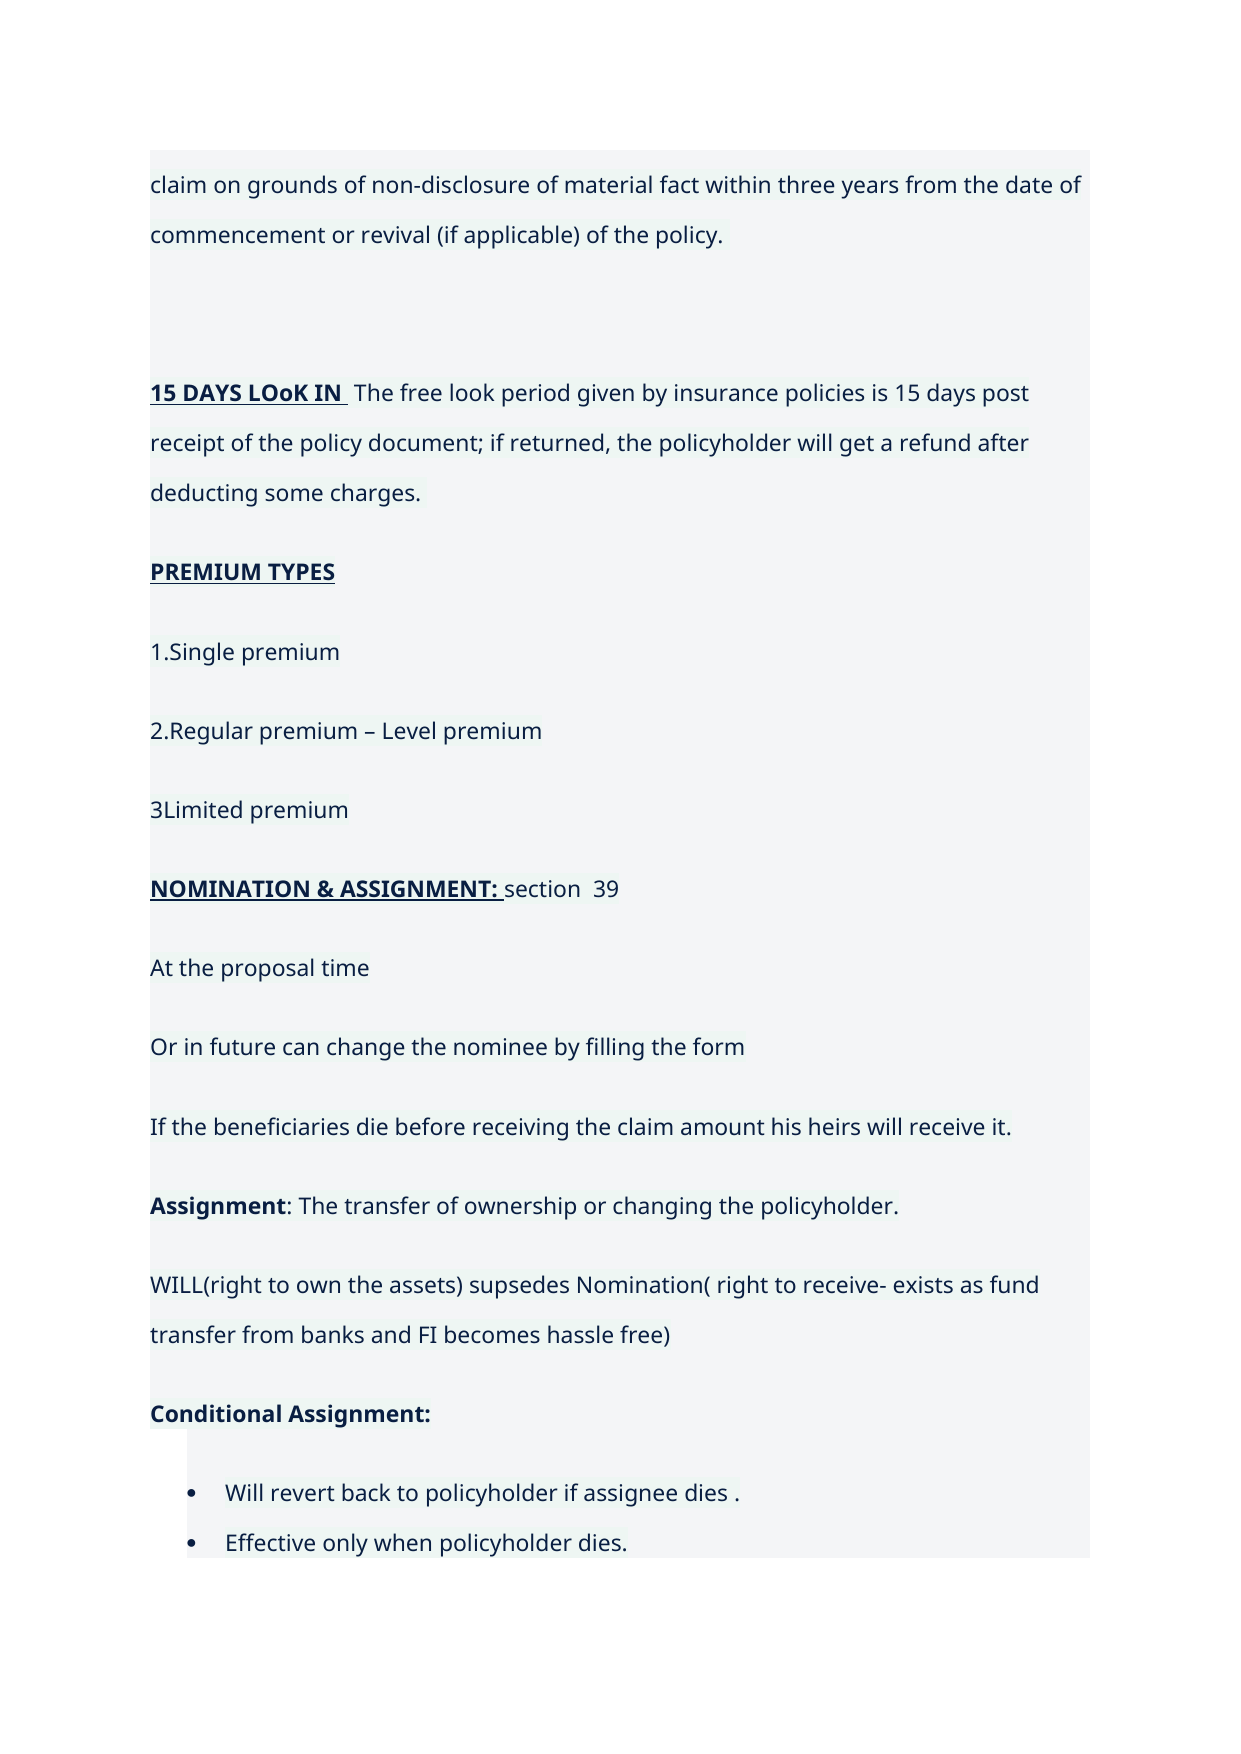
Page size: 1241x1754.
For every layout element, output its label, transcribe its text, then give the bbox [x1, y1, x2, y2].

text At the proposal time [150, 933, 1090, 983]
list Will revert back to policyholder if assignee dies . [187, 1458, 1090, 1508]
text 2.Regular premium – Level premium [150, 696, 1090, 746]
text Assignment: The transfer of ownership or changing the policyholder. [150, 1171, 1090, 1221]
text PREMIUM TYPES [150, 537, 1090, 587]
text 3Limited premium [150, 775, 1090, 825]
text WILL(right to own the assets) supsedes Nomination( right to receive- exists as fund transfer from banks and FI becomes hassle free) [150, 1250, 1090, 1350]
text Conditional Assignment: [150, 1379, 1090, 1429]
text If the beneficiaries die before receiving the claim amount his heirs will receive it. [150, 1092, 1090, 1142]
text 15 DAYS LOoK IN The free look period given by insurance policies is 15 days post receipt of the policy document; if returned, the policyholder will get a refund after deducting some charges. [150, 358, 1090, 508]
text NOMINATION & ASSIGNMENT: section 39 [150, 854, 1090, 904]
text 1.Single premium [150, 617, 1090, 667]
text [150, 150, 1090, 250]
text Or in future can change the nominee by filling the form [150, 1012, 1090, 1062]
list Effective only when policyholder dies. [187, 1508, 1090, 1558]
